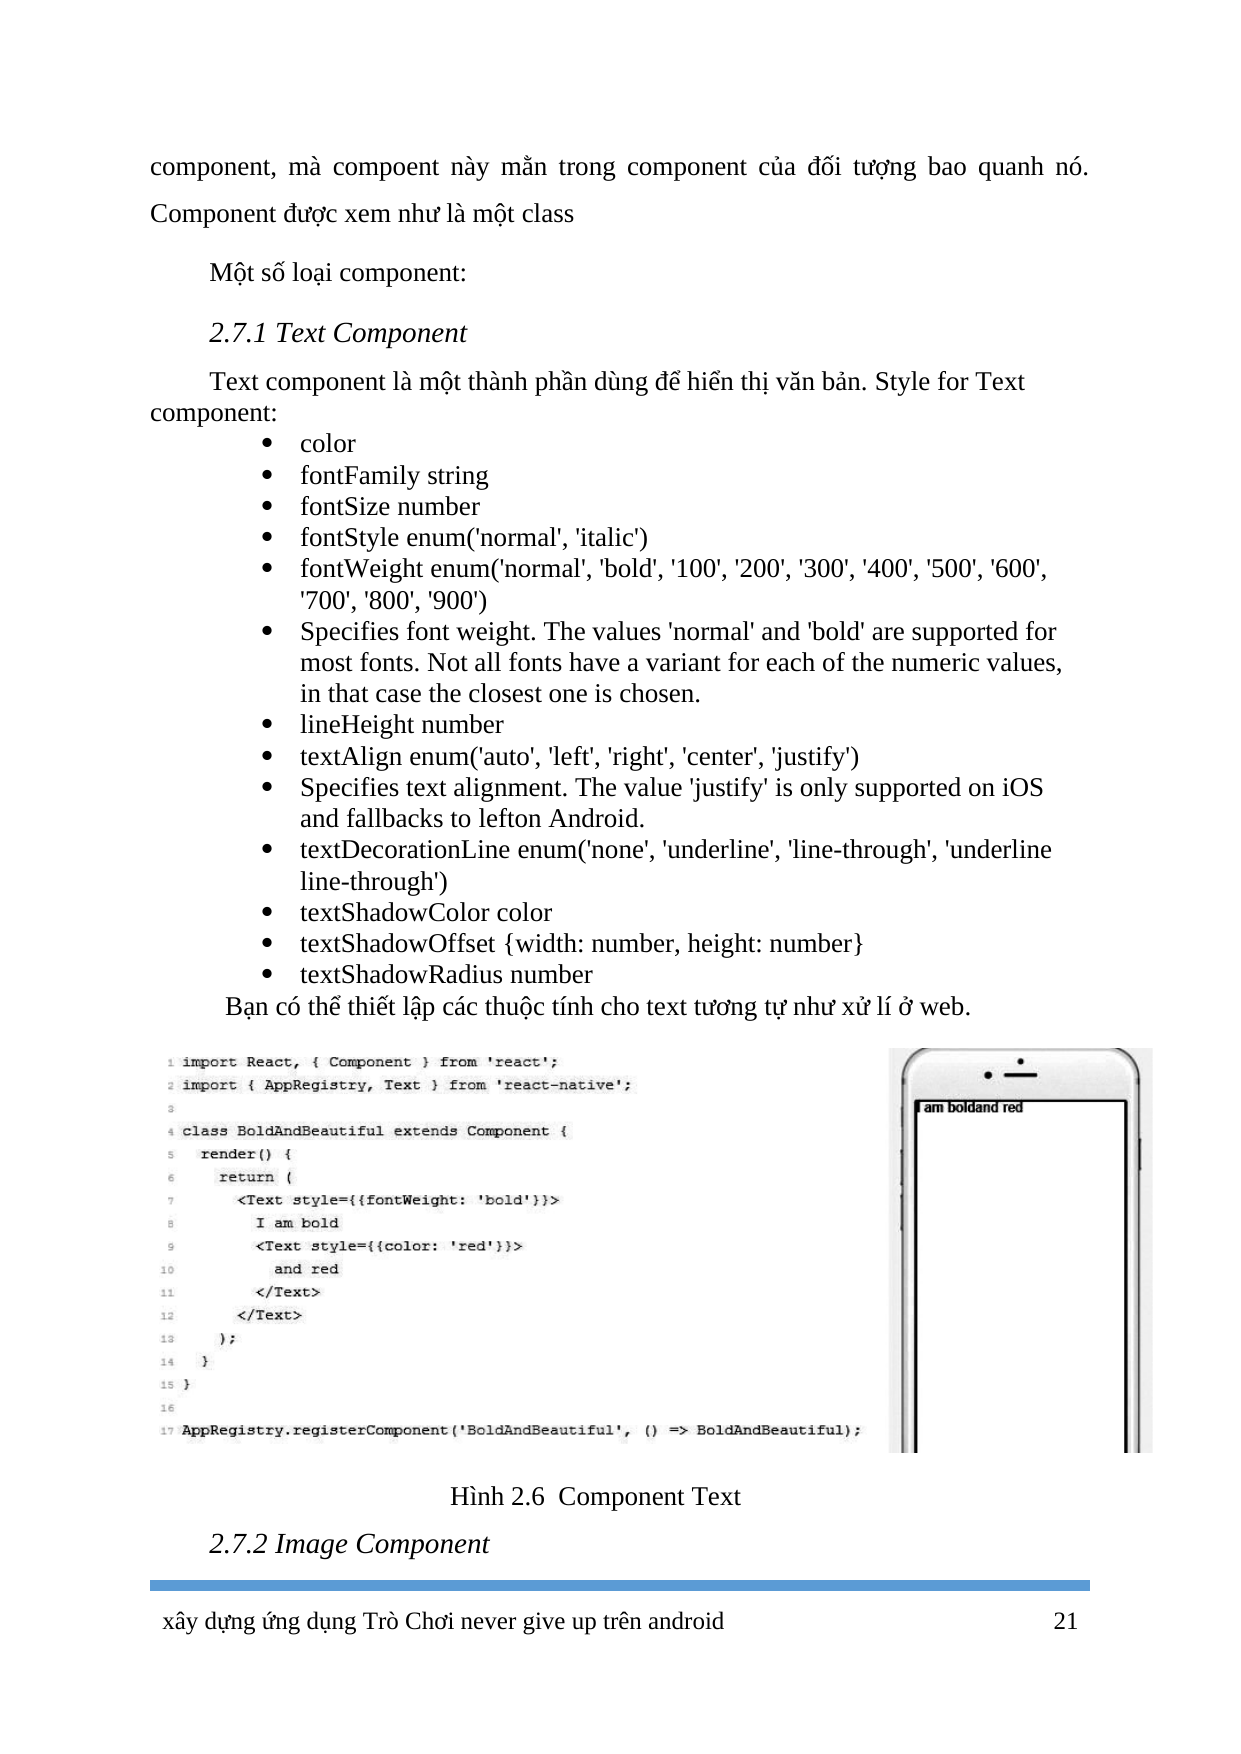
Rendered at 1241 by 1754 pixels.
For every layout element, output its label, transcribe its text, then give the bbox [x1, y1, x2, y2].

list fontStyle enum('normal', 'italic') [262, 521, 1090, 553]
list color [262, 428, 1090, 459]
list Text Component [209, 315, 1090, 348]
list fontWeight enum('normal', 'bold', '100', '200', '300', '400', '500', '600', '700', '800', '900') [262, 553, 1090, 615]
list Bạn có thể thiết lập các thuộc tính cho text tương tự như xử lí ở web. [225, 989, 1090, 1021]
list Image Component [209, 1527, 1090, 1560]
picture [150, 1048, 1153, 1453]
list fontSize number [262, 490, 1090, 521]
list fontFamily string [262, 459, 1090, 490]
text Một số loại component: [150, 256, 1090, 287]
list lineHeight number [262, 708, 1090, 740]
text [150, 150, 1090, 228]
list textShadowColor color [262, 896, 1090, 927]
list Specifies text alignment. The value 'justify' is only supported on iOS and fallbacks to lefton Android. [262, 771, 1090, 833]
list Hình 2.6 Component Text [439, 1480, 1090, 1511]
list textAlign enum('auto', 'left', 'right', 'center', 'justify') [262, 740, 1090, 771]
list textShadowOffset {width: number, height: number} [262, 927, 1090, 958]
list Specifies font weight. The values 'normal' and 'bold' are supported for most fonts. Not all fonts have a variant for each of the numeric values, in that case the closest one is chosen. [262, 615, 1090, 708]
list textDecorationLine enum('none', 'underline', 'line-through', 'underline line-through') [262, 833, 1090, 896]
text Text component là một thành phần dùng để hiển thị văn bản. Style for Text component: [150, 365, 1090, 428]
list textShadowRadius number [262, 958, 1090, 989]
